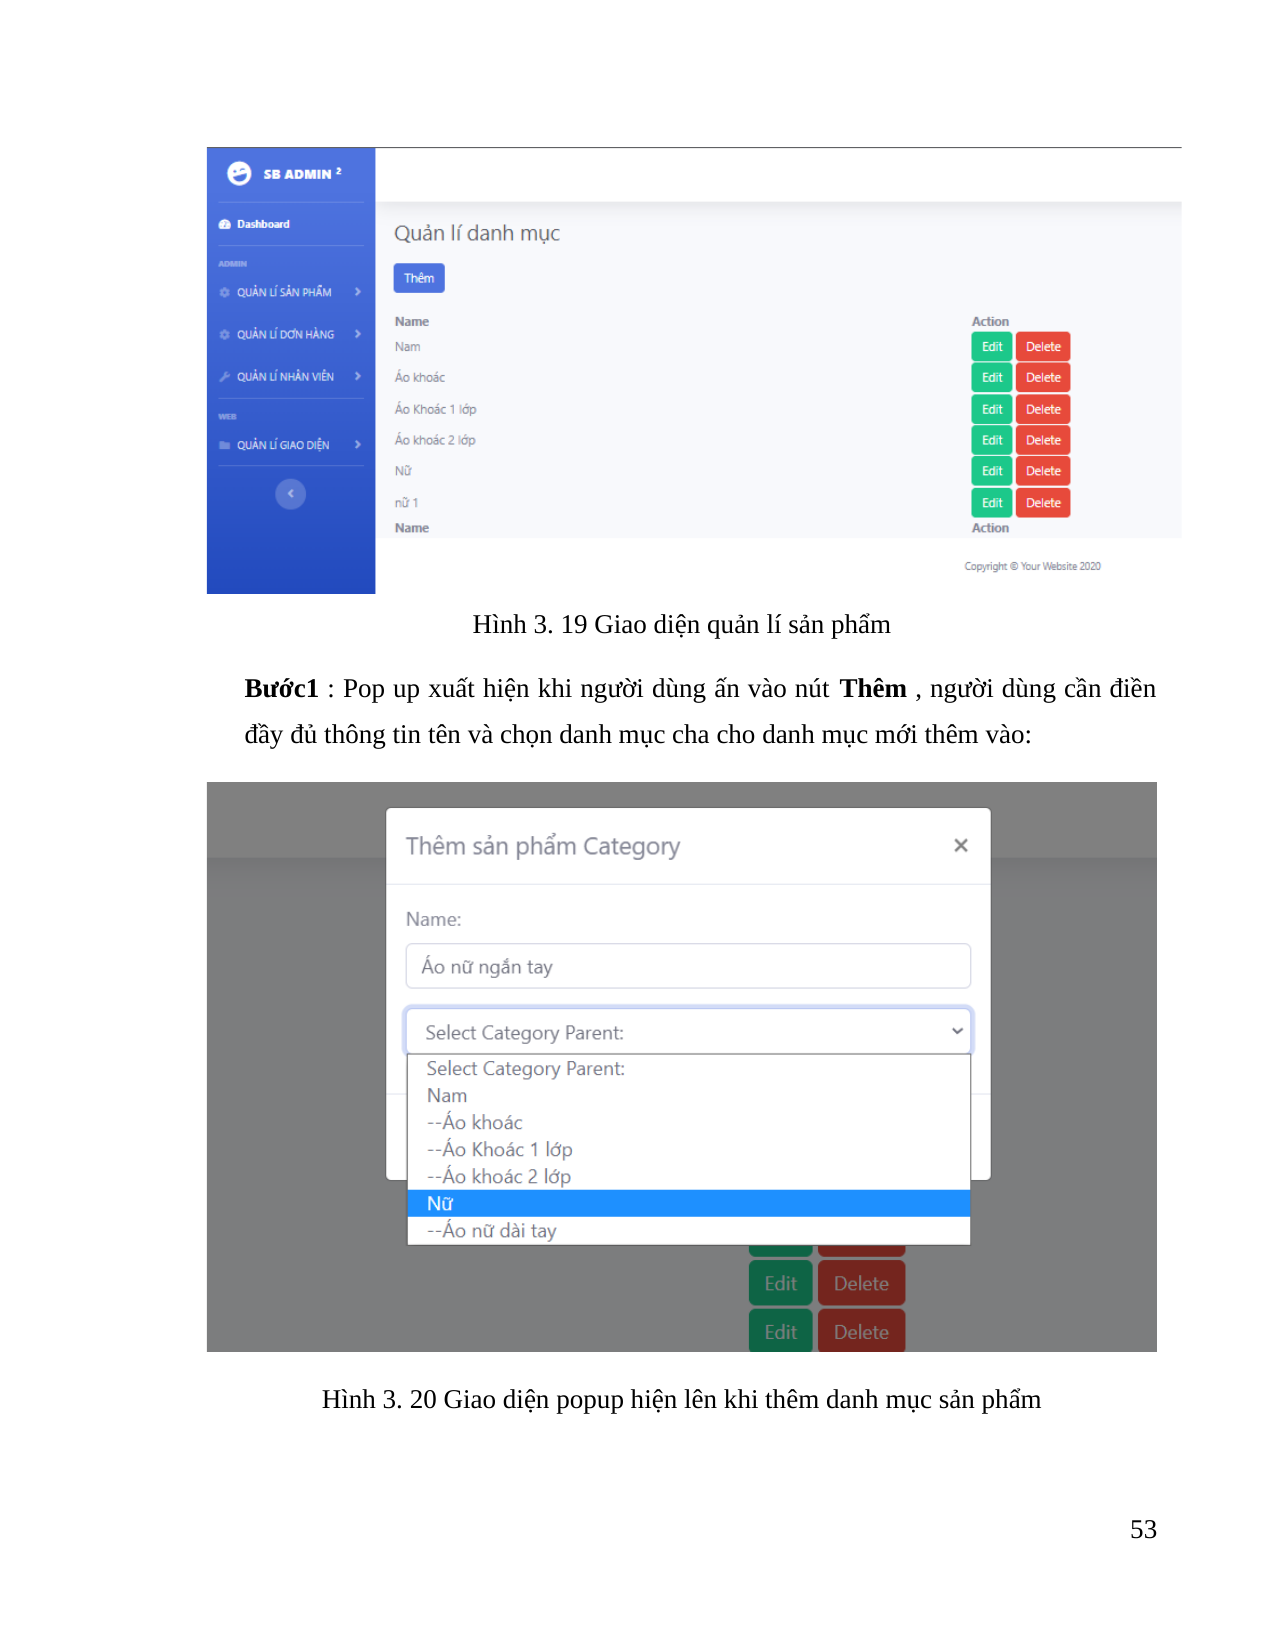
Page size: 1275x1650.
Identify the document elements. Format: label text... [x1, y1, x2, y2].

picture [206, 147, 1182, 594]
list Bước1 : Pop up xuất hiện khi người dùng ấn vào nút Thêm , người dùng cần điền đầy đủ thông tin tên và chọn danh mục cha cho danh mục mới thêm vào: [244, 672, 1157, 750]
picture [206, 782, 1157, 1352]
